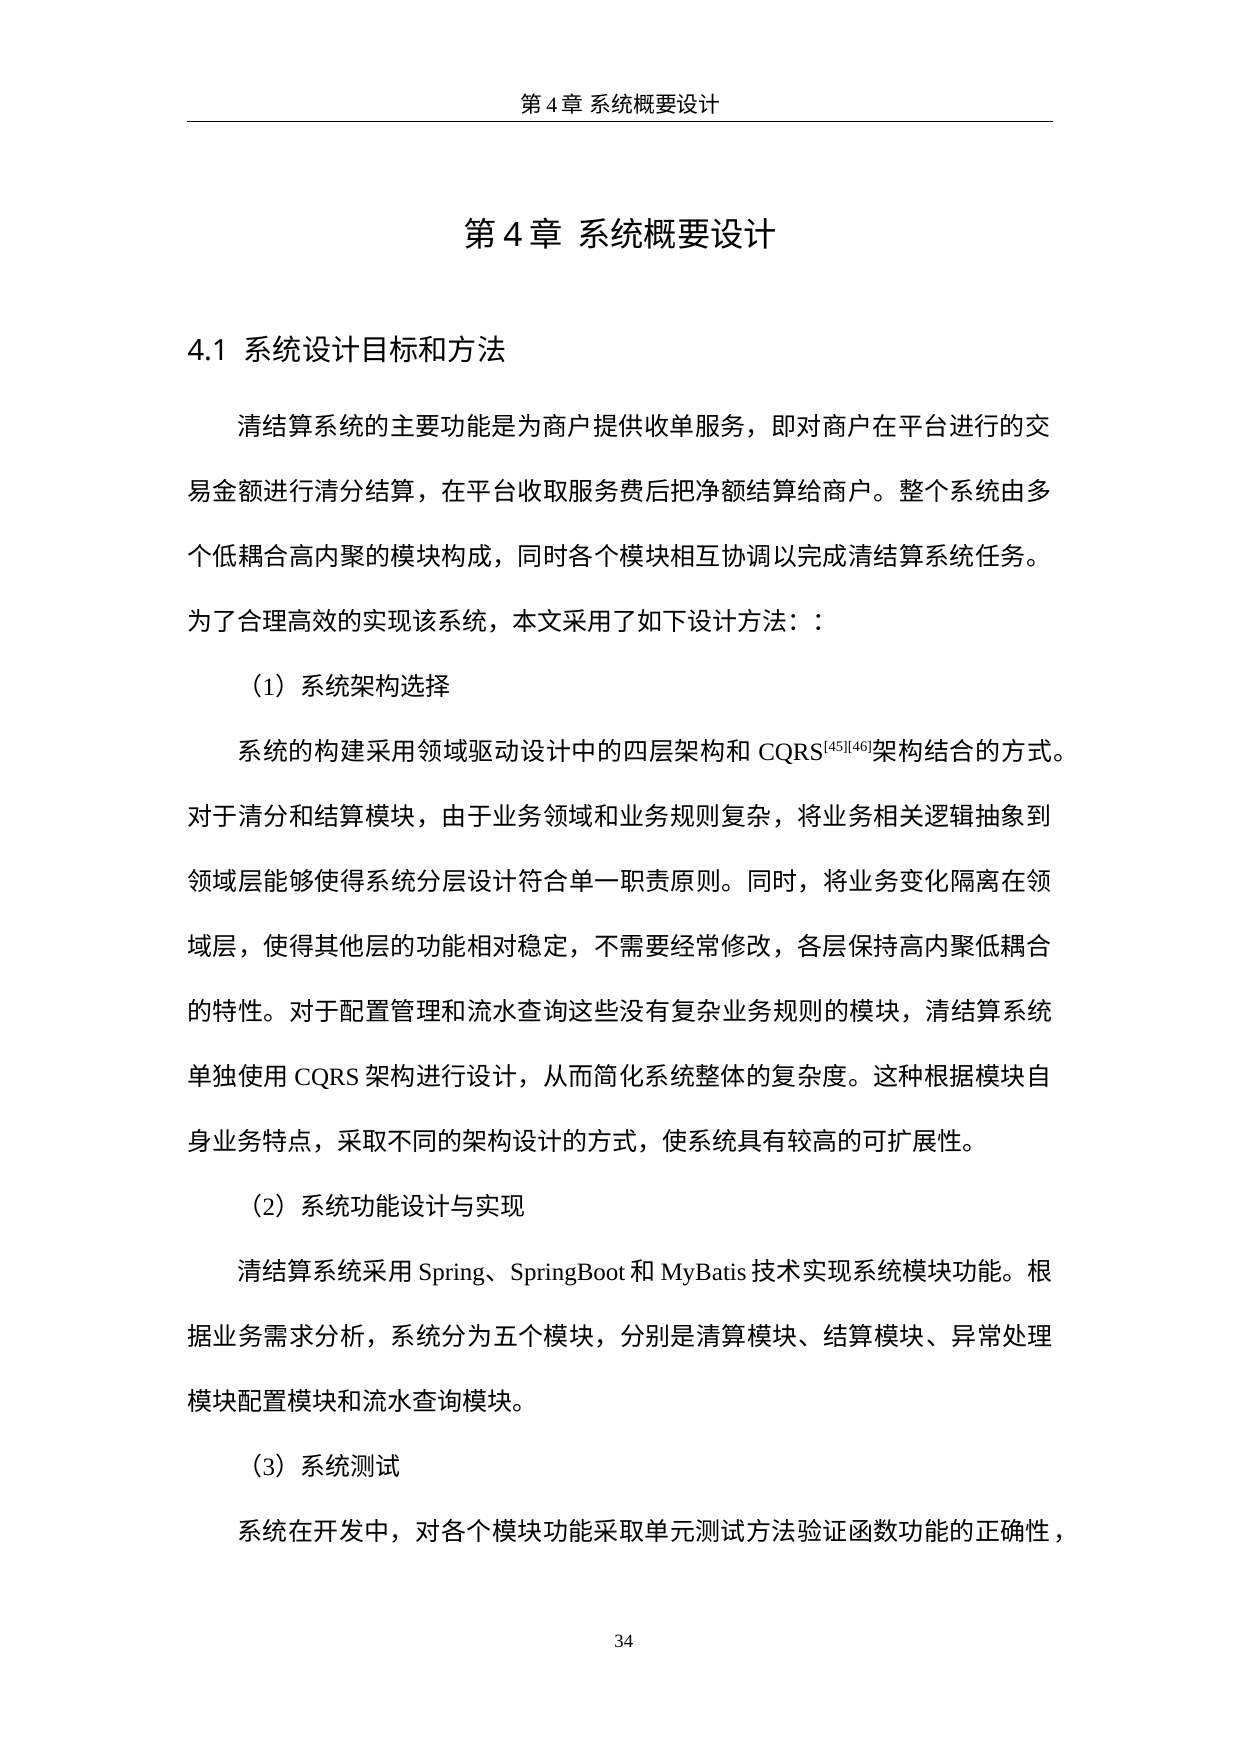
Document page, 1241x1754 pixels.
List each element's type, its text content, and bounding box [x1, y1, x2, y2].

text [187, 1497, 1053, 1562]
text （3）系统测试 [187, 1432, 1053, 1497]
text 4.1 系统设计目标和方法 [187, 315, 1053, 380]
text （1）系统架构选择 [187, 652, 1053, 717]
text 第4章 系统概要设计 [187, 200, 1053, 265]
text 系统的构建采用领域驱动设计中的四层架构和CQRS[45][46]架构结合的方式。对于清分和结算模块，由于业务领域和业务规则复杂，将业务相关逻辑抽象到领域层能够使得系统分层设计符合单一职责原则。同时，将业务变化隔离在领域层，使得其他层的功能相对稳定，不需要经常修改，各层保持高内聚低耦合的特性。对于配置管理和流水查询这些没有复杂业务规则的模块，清结算系统单独使用CQRS架构进行设计，从而简化系统整体的复杂度。这种根据模块自身业务特点，采取不同的架构设计的方式，使系统具有较高的可扩展性。 [187, 717, 1053, 1172]
text 清结算系统采用Spring、SpringBoot和MyBatis技术实现系统模块功能。根据业务需求分析，系统分为五个模块，分别是清算模块、结算模块、异常处理模块配置模块和流水查询模块。 [187, 1237, 1053, 1432]
text （2）系统功能设计与实现 [187, 1172, 1053, 1237]
text 清结算系统的主要功能是为商户提供收单服务，即对商户在平台进行的交易金额进行清分结算，在平台收取服务费后把净额结算给商户。整个系统由多个低耦合高内聚的模块构成，同时各个模块相互协调以完成清结算系统任务。为了合理高效的实现该系统，本文采用了如下设计方法：： [187, 392, 1053, 652]
